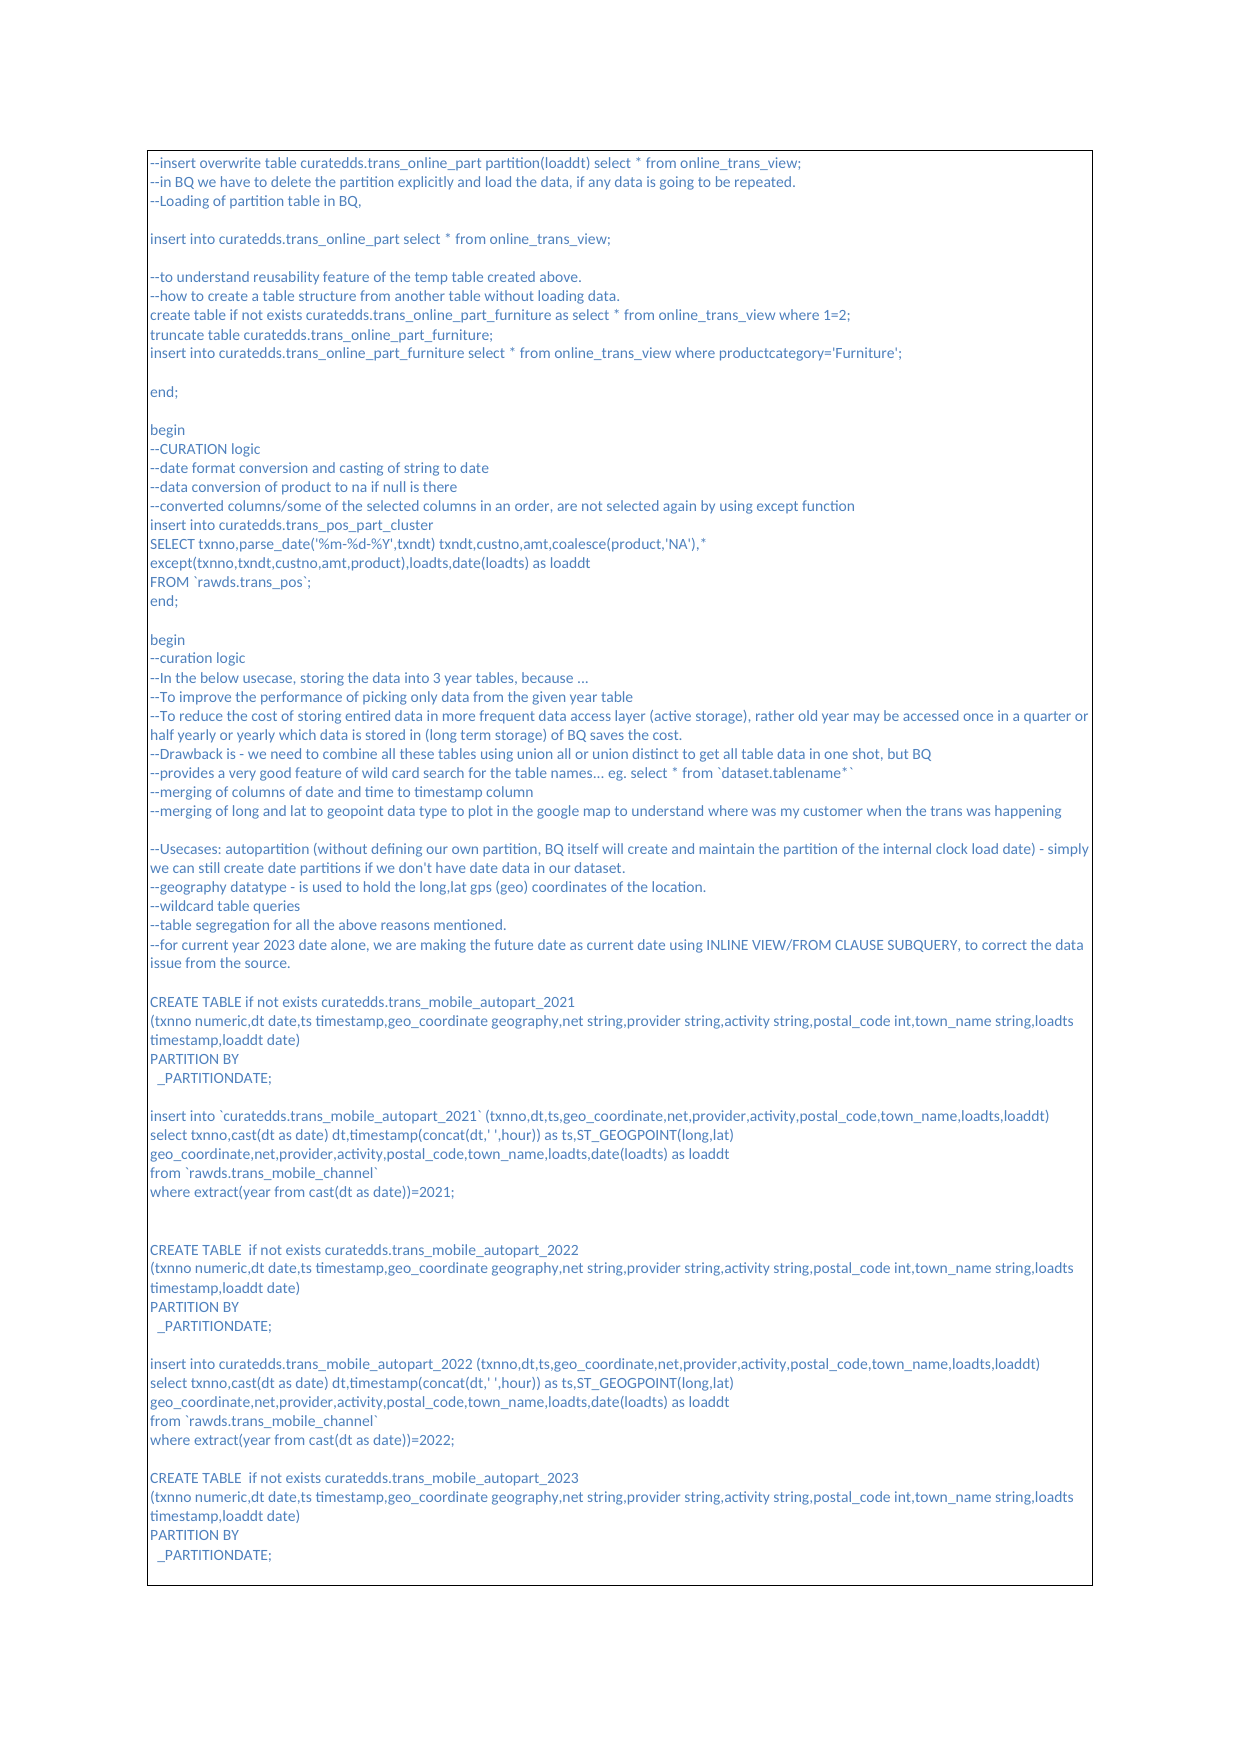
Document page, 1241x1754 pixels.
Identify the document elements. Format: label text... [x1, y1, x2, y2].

text _PARTITIONDATE; [150, 1545, 1090, 1564]
text create table if not exists curatedds.trans_online_part_furniture as select * from online_trans_view where 1=2; [150, 306, 1090, 325]
text --date format conversion and casting of string to date [150, 458, 1090, 477]
text where extract(year from cast(dt as date))=2022; [150, 1430, 1090, 1449]
text from `rawds.trans_mobile_channel` [150, 1163, 1090, 1182]
text --how to create a table structure from another table without loading data. [150, 287, 1090, 306]
text --merging of columns of date and time to timestamp column [150, 782, 1090, 801]
text --CURATION logic [150, 439, 1090, 458]
text CREATE TABLE if not exists curatedds.trans_mobile_autopart_2022 [150, 1240, 1090, 1259]
text truncate table curatedds.trans_online_part_furniture; [150, 325, 1090, 344]
text begin [150, 630, 1090, 649]
text --Loading of partition table in BQ, [150, 191, 1090, 210]
text FROM `rawds.trans_pos`; [150, 572, 1090, 592]
text PARTITION BY [150, 1297, 1090, 1316]
text --for current year 2023 date alone, we are making the future date as current date using INLINE VIEW/FROM CLAUSE SUBQUERY, to correct the data issue from the source. [150, 935, 1090, 973]
text --wildcard table queries [150, 897, 1090, 916]
text --To reduce the cost of storing entired data in more frequent data access layer (active storage), rather old year may be accessed once in a quarter or half yearly or yearly which data is stored in (long term storage) of BQ saves the cost. [150, 706, 1090, 744]
text --provides a very good feature of wild card search for the table names... eg. select * from `dataset.tablename*` [150, 763, 1090, 782]
text _PARTITIONDATE; [150, 1068, 1090, 1087]
text CREATE TABLE if not exists curatedds.trans_mobile_autopart_2021 [150, 992, 1090, 1011]
text end; [150, 592, 1090, 611]
text begin [150, 420, 1090, 439]
text --insert overwrite table curatedds.trans_online_part partition(loaddt) select * from online_trans_view; [148, 151, 1092, 172]
text --converted columns/some of the selected columns in an order, are not selected again by using except function [150, 496, 1090, 515]
text --data conversion of product to na if null is there [150, 477, 1090, 496]
text --in BQ we have to delete the partition explicitly and load the data, if any data is going to be repeated. [150, 172, 1090, 191]
text PARTITION BY [150, 1049, 1090, 1068]
text where extract(year from cast(dt as date))=2021; [150, 1182, 1090, 1202]
text SELECT txnno,parse_date('%m-%d-%Y',txndt) txndt,custno,amt,coalesce(product,'NA'),* except(txnno,txndt,custno,amt,product),loadts,date(loadts) as loaddt [150, 534, 1090, 572]
text --curation logic [150, 649, 1090, 668]
text --In the below usecase, storing the data into 3 year tables, because ... [150, 668, 1090, 687]
text end; [150, 382, 1090, 401]
text (txnno numeric,dt date,ts timestamp,geo_coordinate geography,net string,provider string,activity string,postal_code int,town_name string,loadts timestamp,loaddt date) [150, 1259, 1090, 1297]
text --to understand reusability feature of the temp table created above. [150, 267, 1090, 287]
text --merging of long and lat to geopoint data type to plot in the google map to understand where was my customer when the trans was happening [150, 801, 1090, 820]
text --Drawback is - we need to combine all these tables using union all or union distinct to get all table data in one shot, but BQ [150, 744, 1090, 763]
text from `rawds.trans_mobile_channel` [150, 1411, 1090, 1430]
text --Usecases: autopartition (without defining our own partition, BQ itself will create and maintain the partition of the internal clock load date) - simply we can still create date partitions if we don't have date data in our dataset. [150, 839, 1090, 877]
text --To improve the performance of picking only data from the given year table [150, 687, 1090, 706]
text _PARTITIONDATE; [150, 1316, 1090, 1335]
text (txnno numeric,dt date,ts timestamp,geo_coordinate geography,net string,provider string,activity string,postal_code int,town_name string,loadts timestamp,loaddt date) [150, 1011, 1090, 1049]
text CREATE TABLE if not exists curatedds.trans_mobile_autopart_2023 [150, 1468, 1090, 1487]
text insert into curatedds.trans_online_part select * from online_trans_view; [150, 229, 1090, 248]
text insert into curatedds.trans_pos_part_cluster [150, 515, 1090, 534]
text insert into `curatedds.trans_mobile_autopart_2021` (txnno,dt,ts,geo_coordinate,net,provider,activity,postal_code,town_name,loadts,loaddt) [150, 1106, 1090, 1125]
text insert into curatedds.trans_mobile_autopart_2022 (txnno,dt,ts,geo_coordinate,net,provider,activity,postal_code,town_name,loadts,loaddt) [150, 1354, 1090, 1373]
text --geography datatype - is used to hold the long,lat gps (geo) coordinates of the location. [150, 877, 1090, 897]
text (txnno numeric,dt date,ts timestamp,geo_coordinate geography,net string,provider string,activity string,postal_code int,town_name string,loadts timestamp,loaddt date) [150, 1487, 1090, 1526]
text insert into curatedds.trans_online_part_furniture select * from online_trans_view where productcategory='Furniture'; [150, 344, 1090, 363]
text PARTITION BY [150, 1526, 1090, 1545]
text --table segregation for all the above reasons mentioned. [150, 916, 1090, 935]
